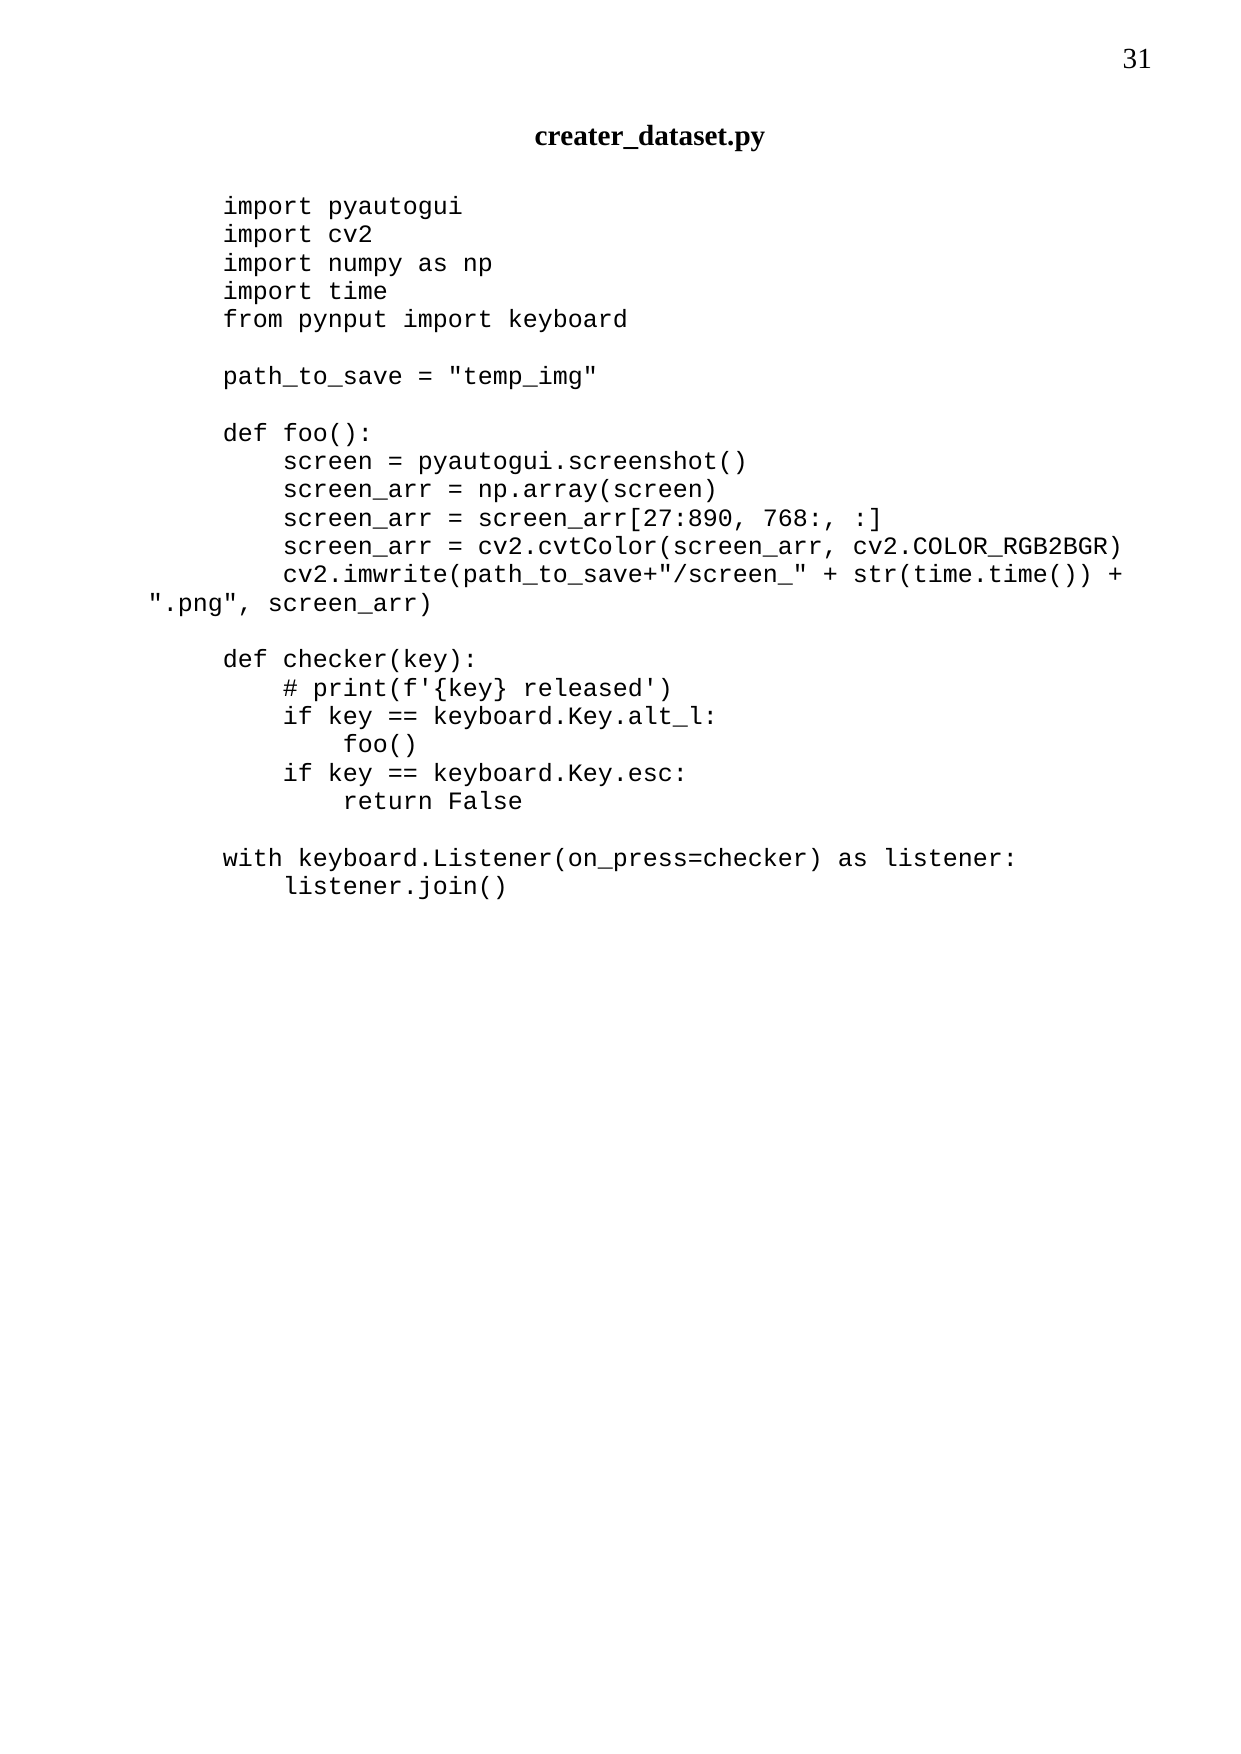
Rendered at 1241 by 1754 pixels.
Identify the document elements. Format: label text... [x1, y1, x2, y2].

text if key == keyboard.Key.alt_l: [148, 703, 1152, 732]
text import pyautogui [148, 193, 1152, 222]
text screen_arr = screen_arr[27:890, 768:, :] [148, 505, 1152, 533]
text from pynput import keyboard [148, 307, 1152, 335]
text cv2.imwrite(path_to_save+"/screen_" + str(time.time()) + ".png", screen_arr) [148, 562, 1152, 618]
text import numpy as np [148, 250, 1152, 278]
text screen_arr = cv2.cvtColor(screen_arr, cv2.COLOR_RGB2BGR) [148, 533, 1152, 562]
text import cv2 [148, 222, 1152, 250]
text def checker(key): [148, 647, 1152, 675]
text creater_dataset.py [148, 118, 1152, 152]
text screen = pyautogui.screenshot() [148, 448, 1152, 477]
text import time [148, 278, 1152, 307]
text listener.join() [148, 873, 1152, 902]
text screen_arr = np.array(screen) [148, 477, 1152, 505]
text foo() [148, 732, 1152, 760]
text path_to_save = "temp_img" [148, 363, 1152, 392]
text if key == keyboard.Key.esc: [148, 760, 1152, 788]
text # print(f'{key} released') [148, 675, 1152, 703]
text def foo(): [148, 420, 1152, 448]
text with keyboard.Listener(on_press=checker) as listener: [148, 845, 1152, 873]
text return False [148, 788, 1152, 817]
